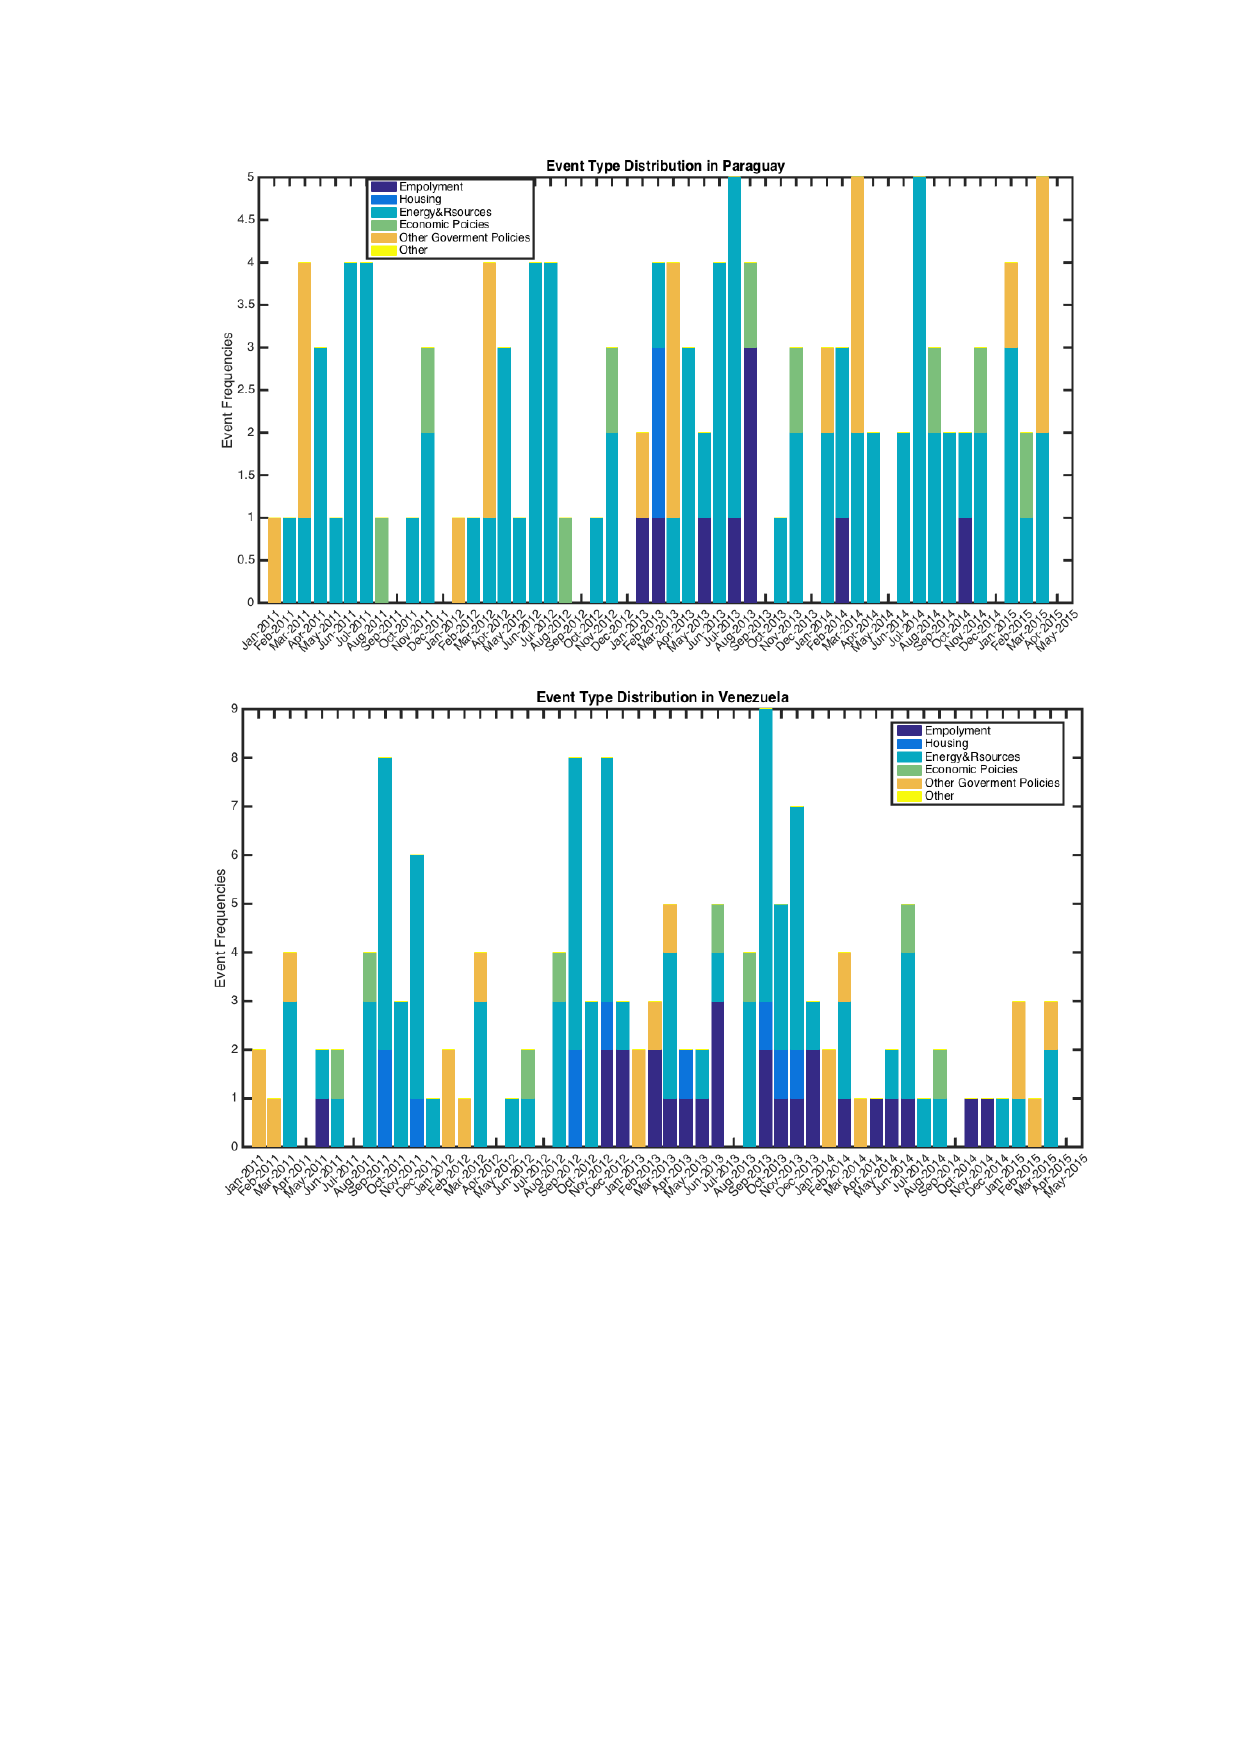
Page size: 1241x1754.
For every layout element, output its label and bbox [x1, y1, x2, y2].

picture [206, 680, 1091, 1205]
picture [206, 150, 1091, 660]
